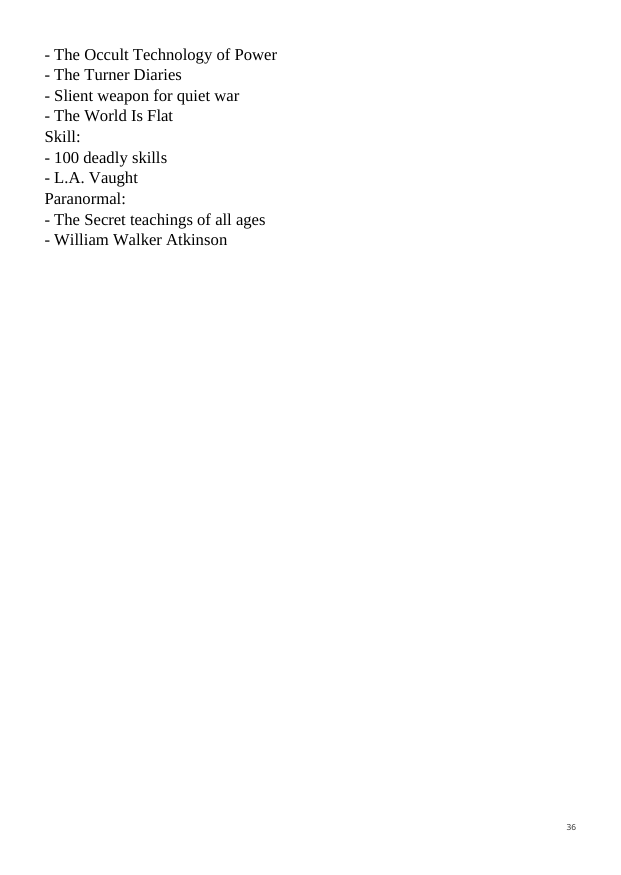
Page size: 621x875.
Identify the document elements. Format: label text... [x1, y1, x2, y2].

text - Slient weapon for quiet war [44, 86, 576, 105]
text Skill: [44, 127, 576, 146]
text Paranormal: [44, 189, 576, 208]
text - The World Is Flat [44, 106, 576, 125]
text - William Walker Atkinson [44, 230, 576, 249]
text - 100 deadly skills [44, 147, 576, 167]
text - The Turner Diaries [44, 65, 576, 84]
text - The Occult Technology of Power [44, 44, 576, 63]
text - The Secret teachings of all ages [44, 209, 576, 228]
text - L.A. Vaught [44, 168, 576, 187]
